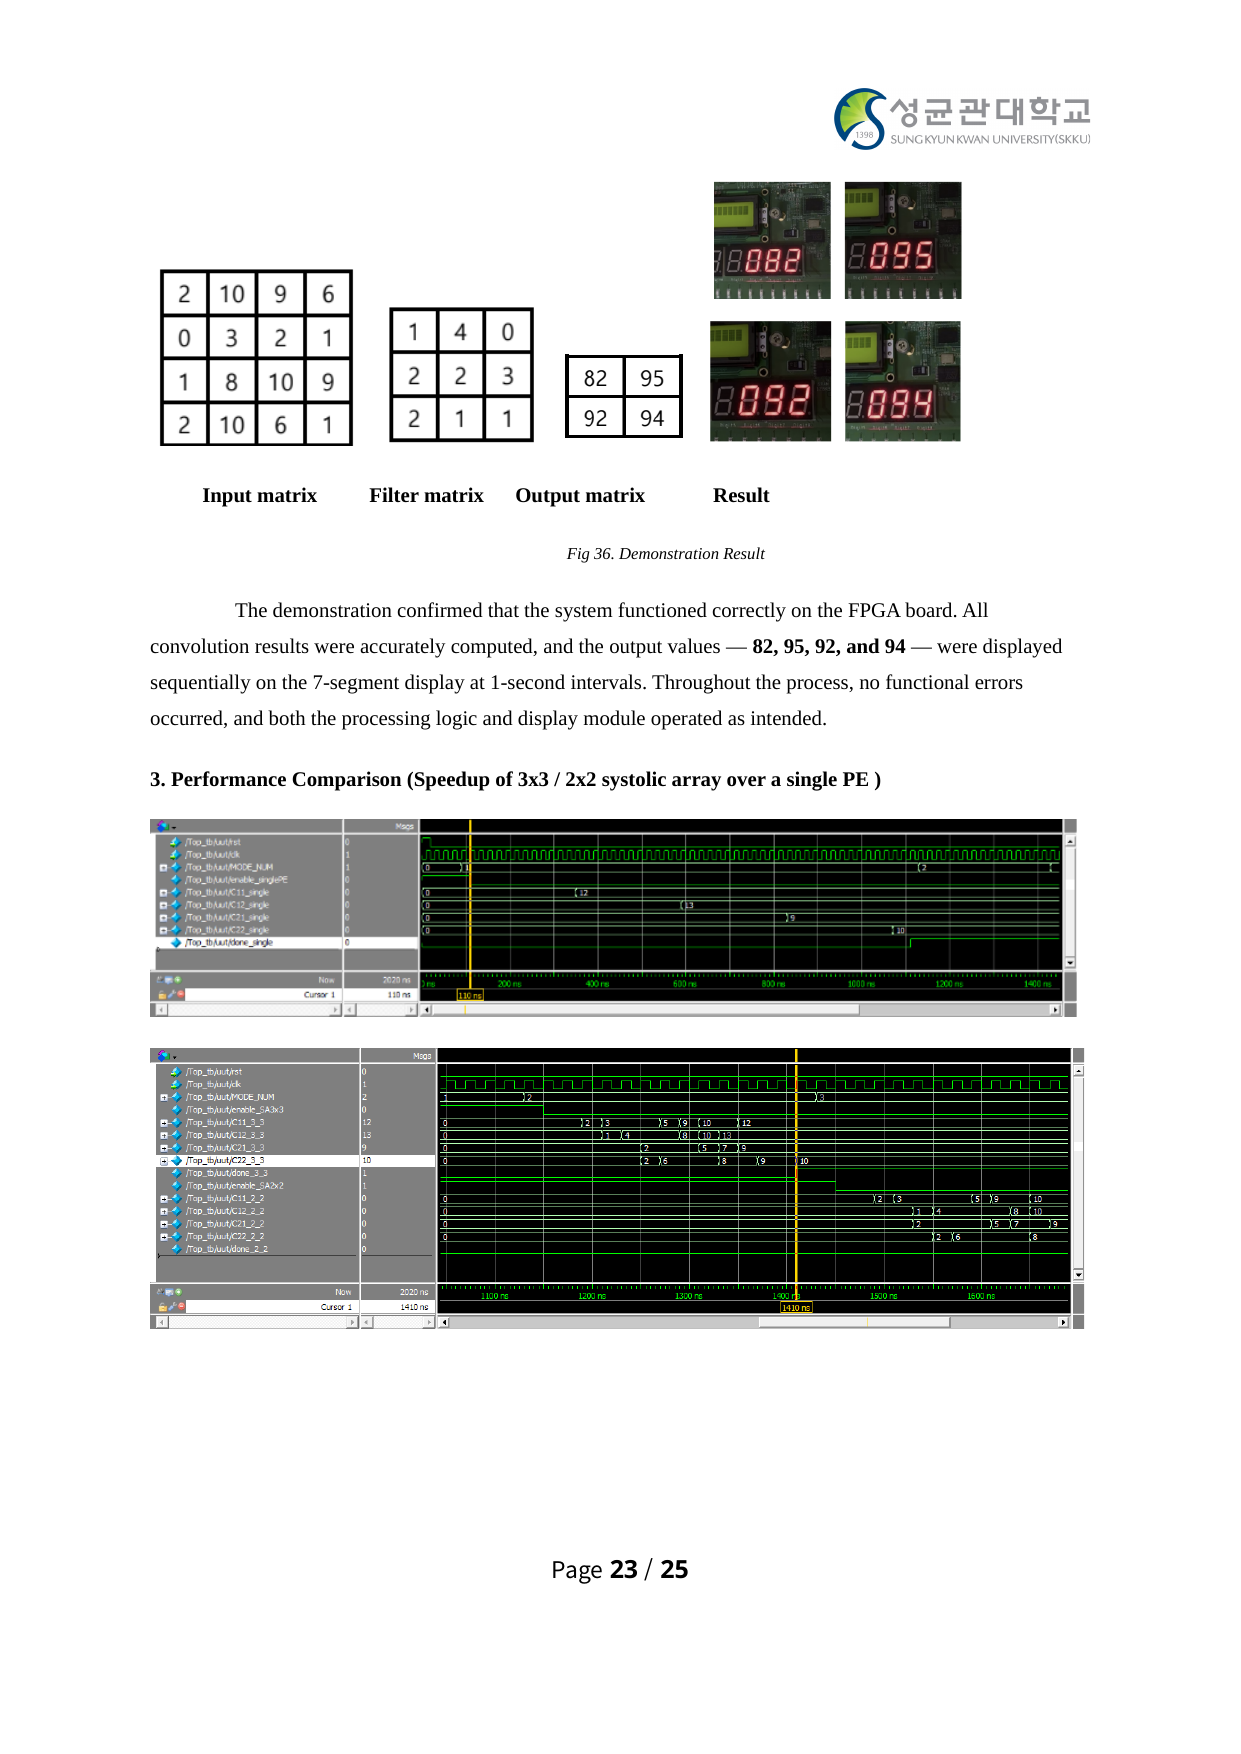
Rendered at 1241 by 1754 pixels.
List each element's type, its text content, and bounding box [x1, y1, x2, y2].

picture [150, 262, 362, 446]
picture [834, 88, 1091, 150]
text Fig 36. Demonstration Result [483, 544, 1090, 563]
text Input matrix Filter matrix Output matrix Result [150, 483, 1090, 507]
picture [150, 1048, 1085, 1329]
text The demonstration confirmed that the system functioned correctly on the FPGA board. All convolution results were accurately computed, and the output values — 82, 95, 92, and 94 — were displayed sequentially on the 7-segment display at 1-second intervals. Throughout the process, no functional errors occurred, and both the processing logic and display module operated as intended. [150, 598, 1090, 730]
picture [150, 819, 1077, 1017]
picture [382, 306, 539, 446]
picture [559, 345, 686, 446]
picture [706, 177, 967, 446]
text 3. Performance Comparison (Speedup of 3x3 / 2x2 systolic array over a single PE ) [150, 767, 1090, 791]
